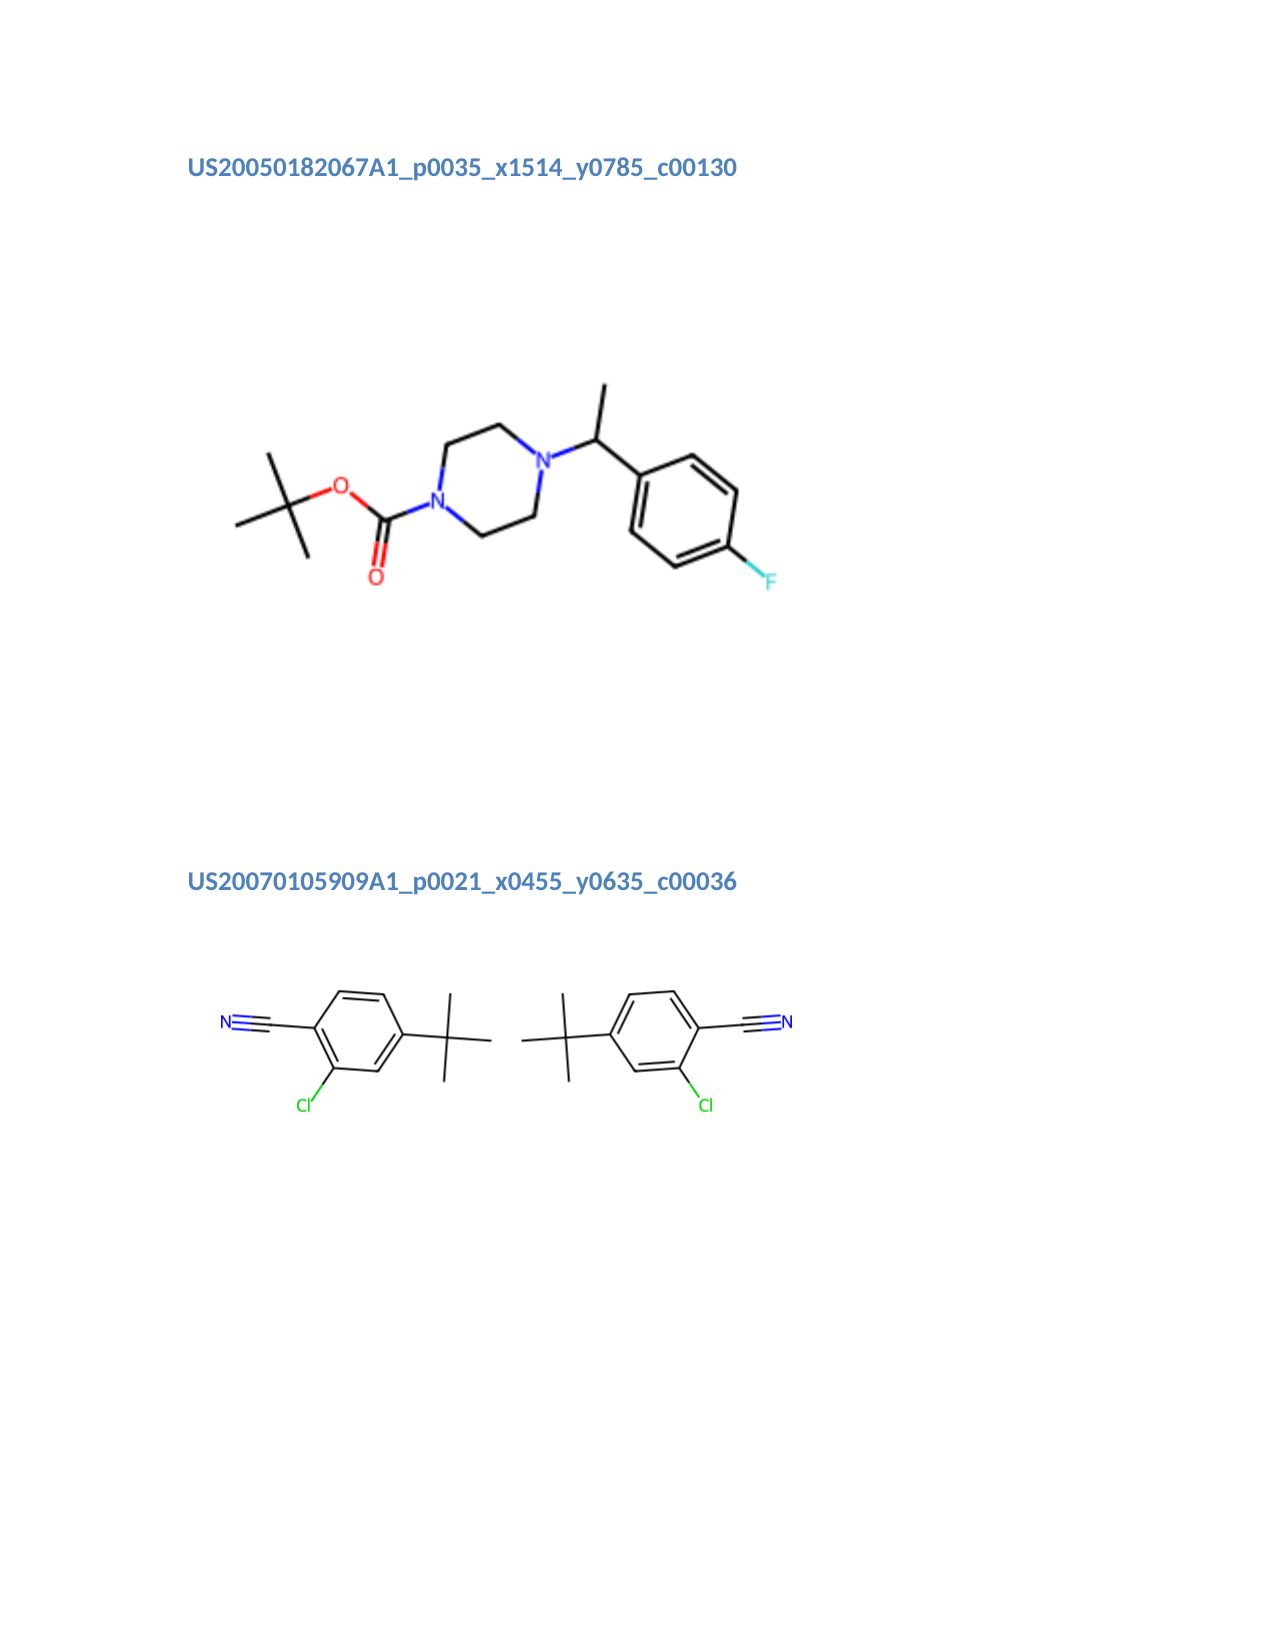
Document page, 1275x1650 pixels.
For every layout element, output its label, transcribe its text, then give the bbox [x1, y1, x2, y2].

picture [206, 901, 807, 1202]
picture [206, 187, 807, 788]
subtitle US20070105909A1_p0021_x0455_y0635_c00036 [187, 864, 1087, 897]
subtitle US20050182067A1_p0035_x1514_y0785_c00130 [187, 150, 1087, 183]
